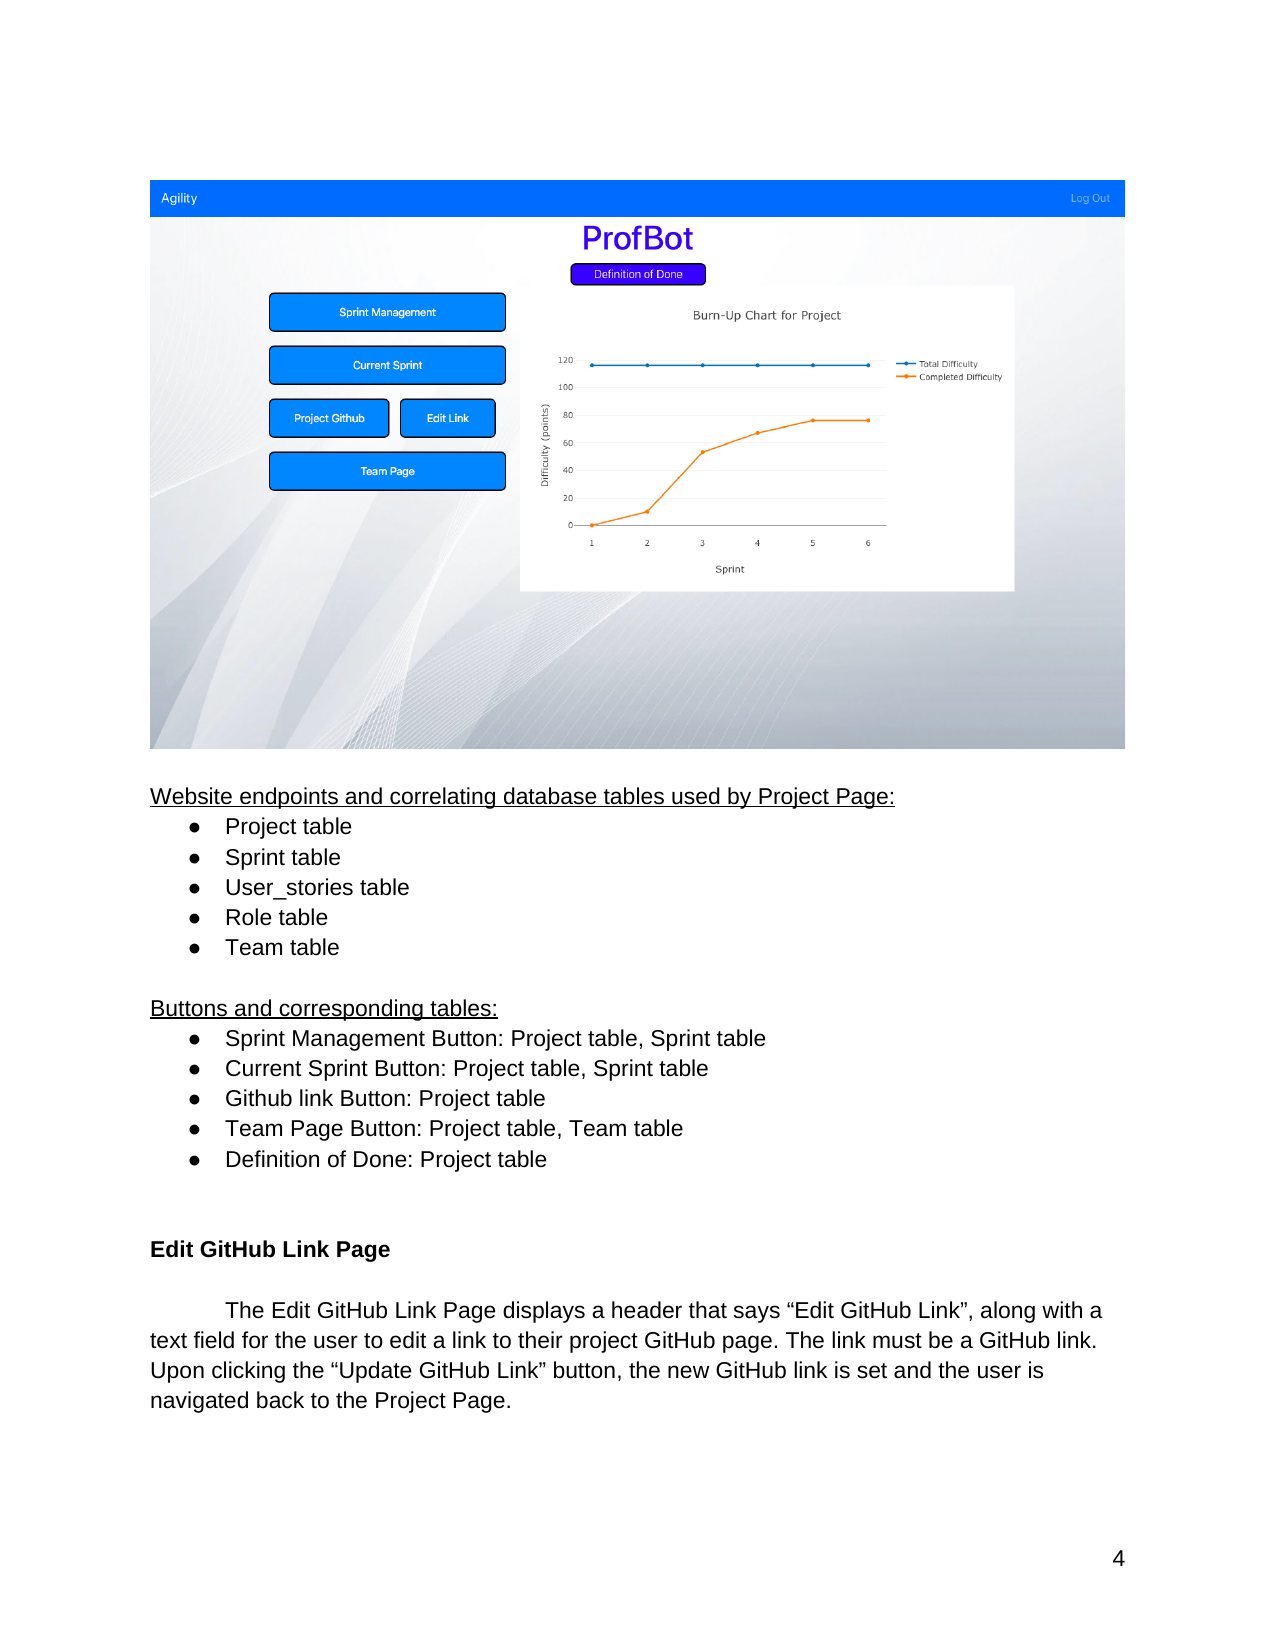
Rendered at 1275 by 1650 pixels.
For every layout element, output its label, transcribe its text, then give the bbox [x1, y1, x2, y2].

list Role table [187, 904, 1125, 930]
text Edit GitHub Link Page [150, 1236, 1125, 1262]
list Team Page Button: Project table, Team table [187, 1115, 1125, 1142]
picture [150, 180, 1125, 749]
list Sprint Management Button: Project table, Sprint table [187, 1025, 1125, 1051]
list Definition of Done: Project table [187, 1146, 1125, 1172]
list Current Sprint Button: Project table, Sprint table [187, 1055, 1125, 1081]
list Team table [187, 934, 1125, 960]
list Project table [187, 813, 1125, 839]
text Website endpoints and correlating database tables used by Project Page: [150, 783, 1125, 809]
list Github link Button: Project table [187, 1085, 1125, 1111]
list Sprint table [187, 843, 1125, 870]
list User_stories table [187, 874, 1125, 900]
text Buttons and corresponding tables: [150, 994, 1125, 1021]
text The Edit GitHub Link Page displays a header that says “Edit GitHub Link”, along with a text field for the user to edit a link to their project GitHub page. The link must be a GitHub link. Upon clicking the “Update GitHub Link” button, the new GitHub link is set and the user is navigated back to the Project Page. [150, 1297, 1125, 1413]
